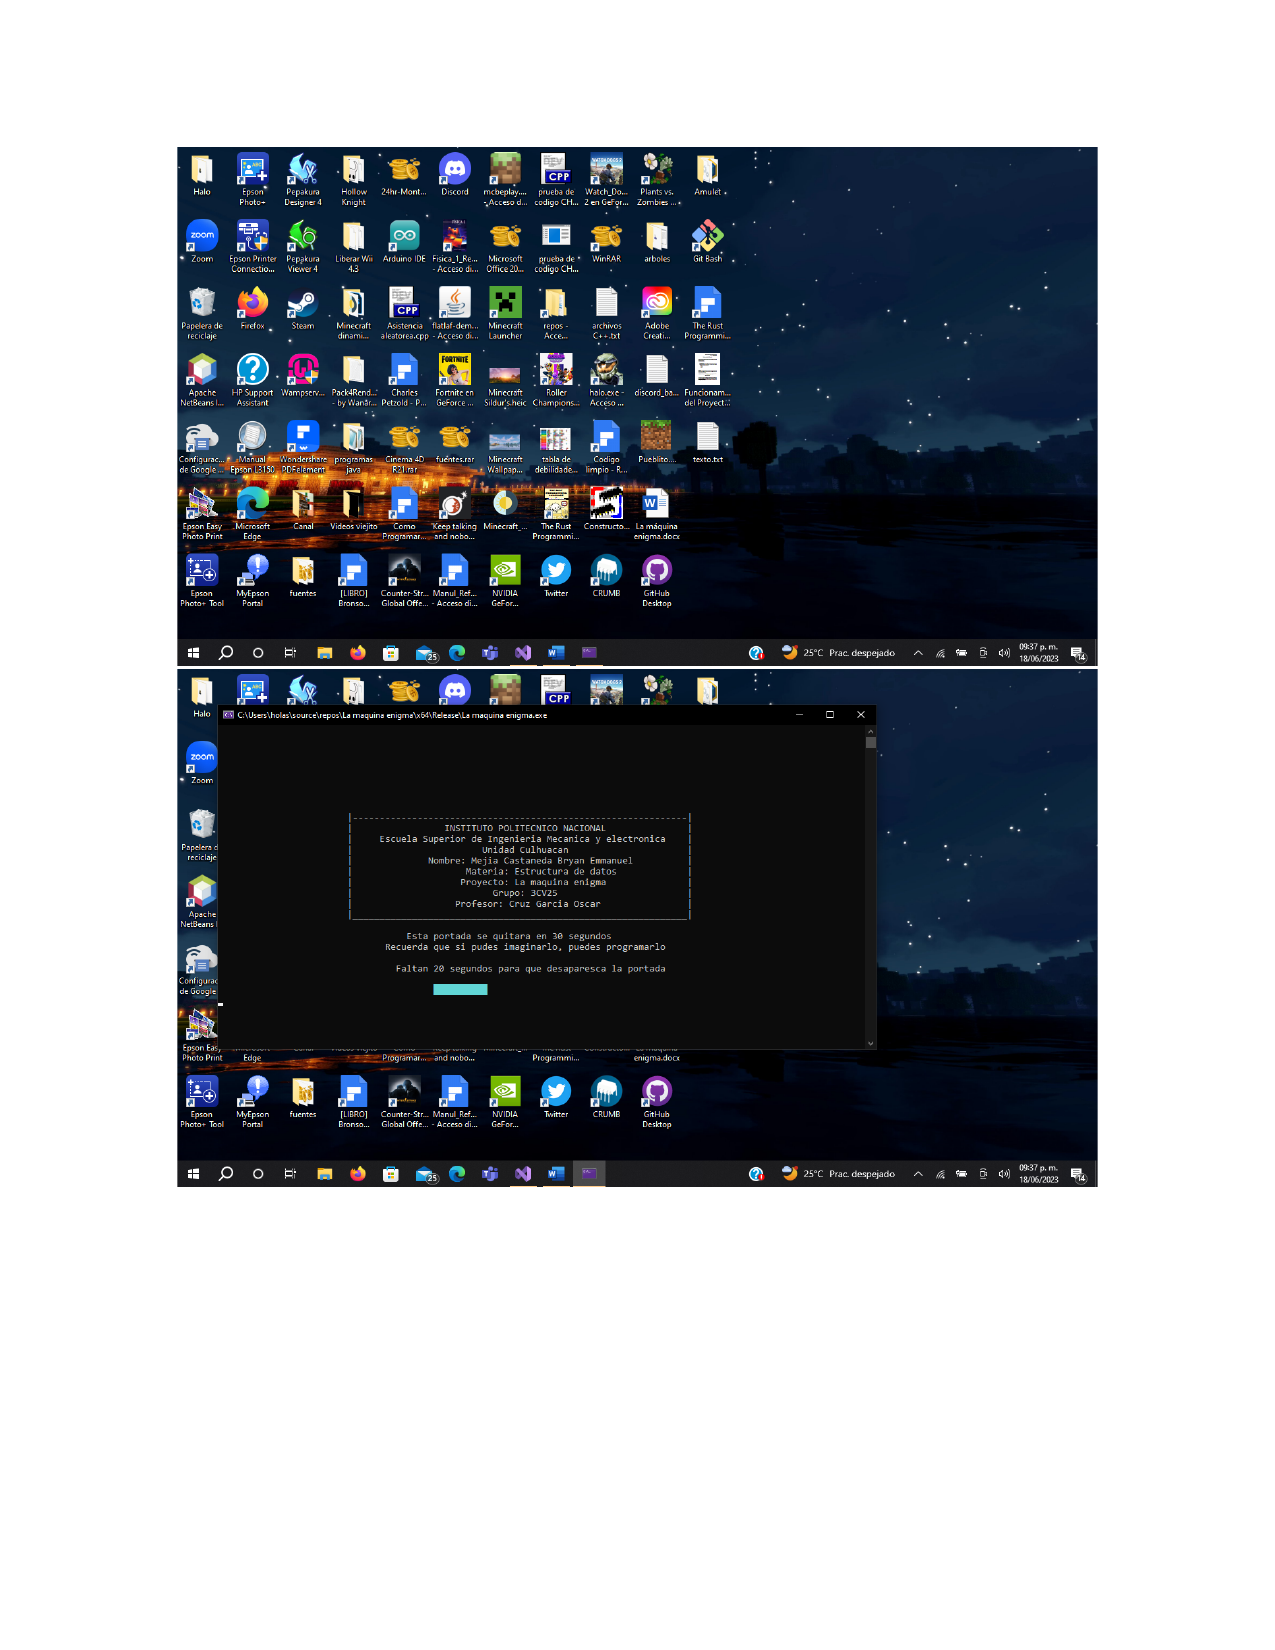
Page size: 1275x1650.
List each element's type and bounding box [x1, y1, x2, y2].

picture [177, 669, 1098, 1187]
picture [177, 147, 1098, 666]
